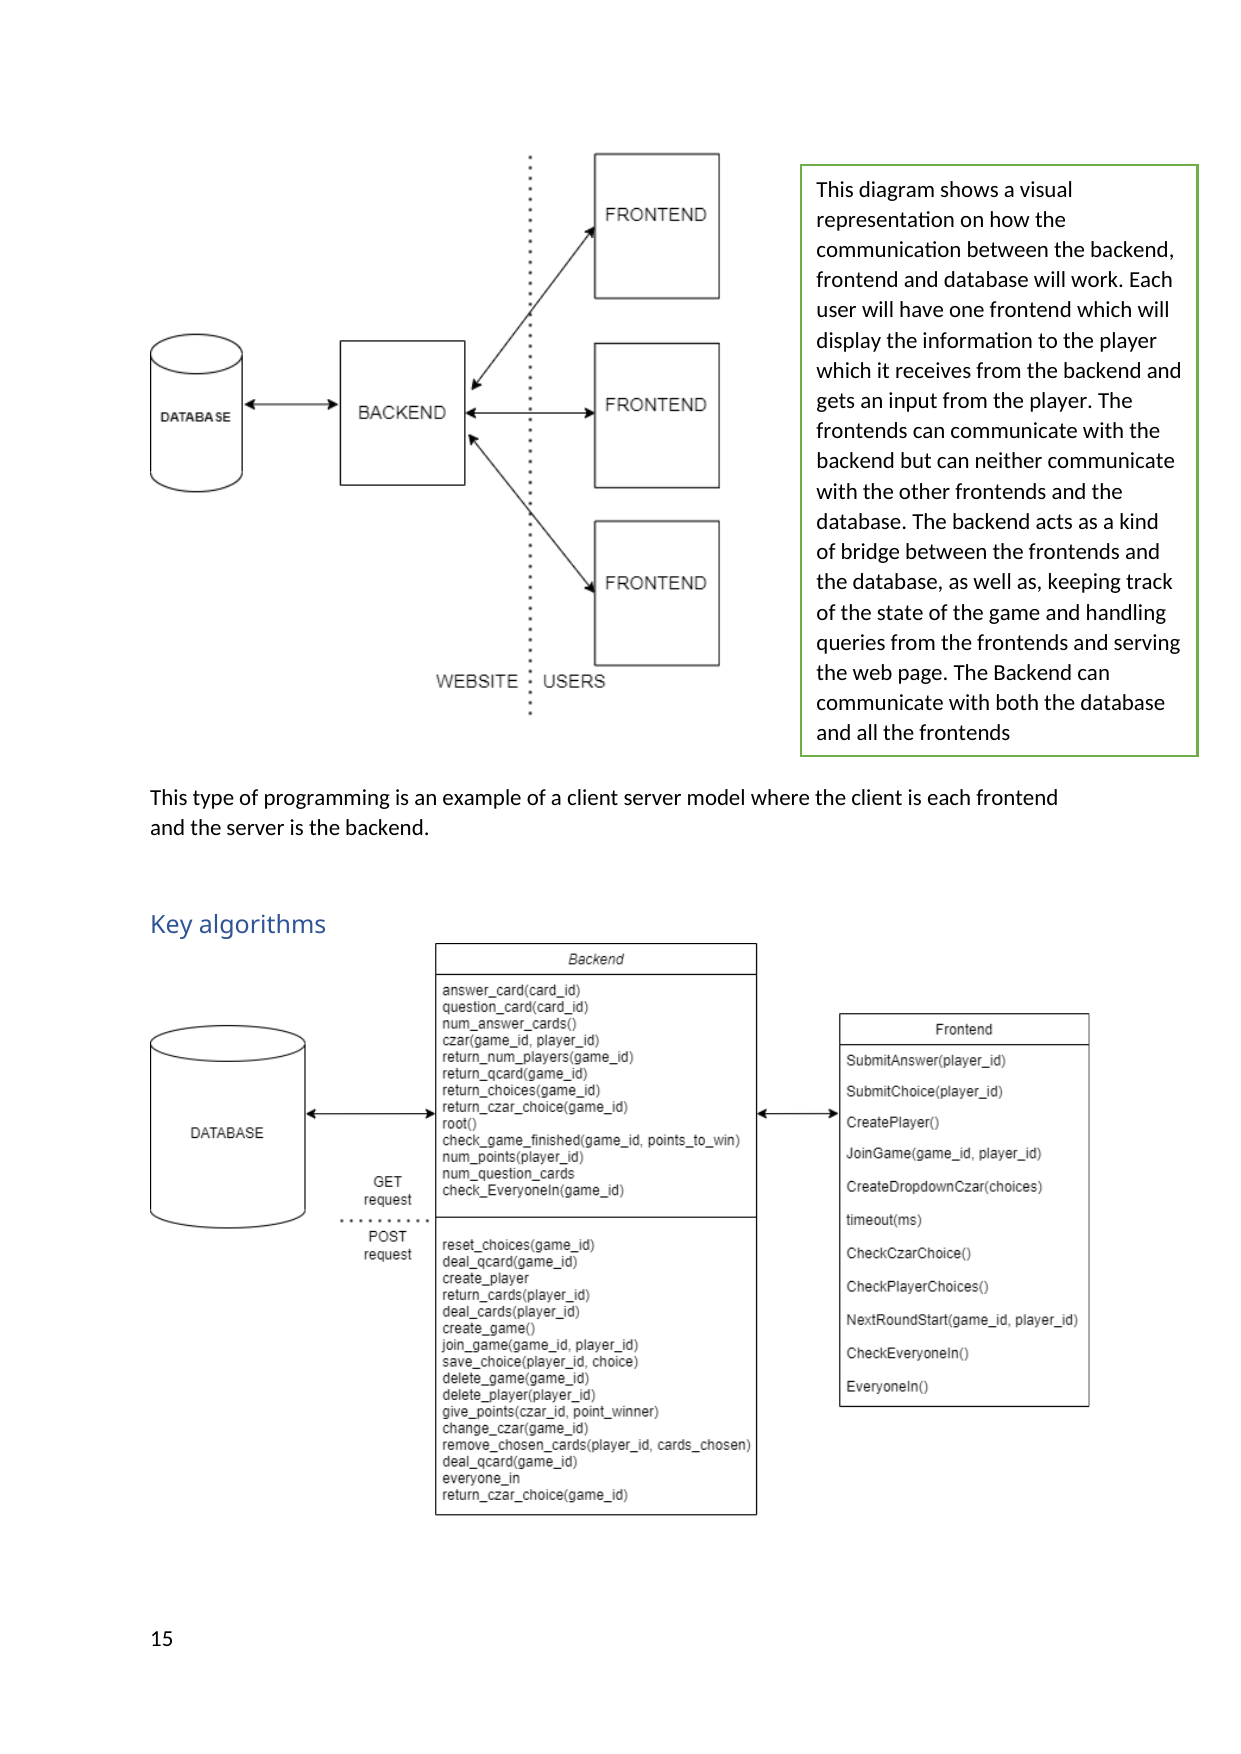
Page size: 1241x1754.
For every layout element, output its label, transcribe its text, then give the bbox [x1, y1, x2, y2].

subtitle Key algorithms [150, 907, 1090, 941]
text This type of programming is an example of a client server model where the client is each frontend and the server is the backend. [150, 783, 1090, 841]
picture [150, 150, 721, 718]
picture [150, 943, 1090, 1519]
